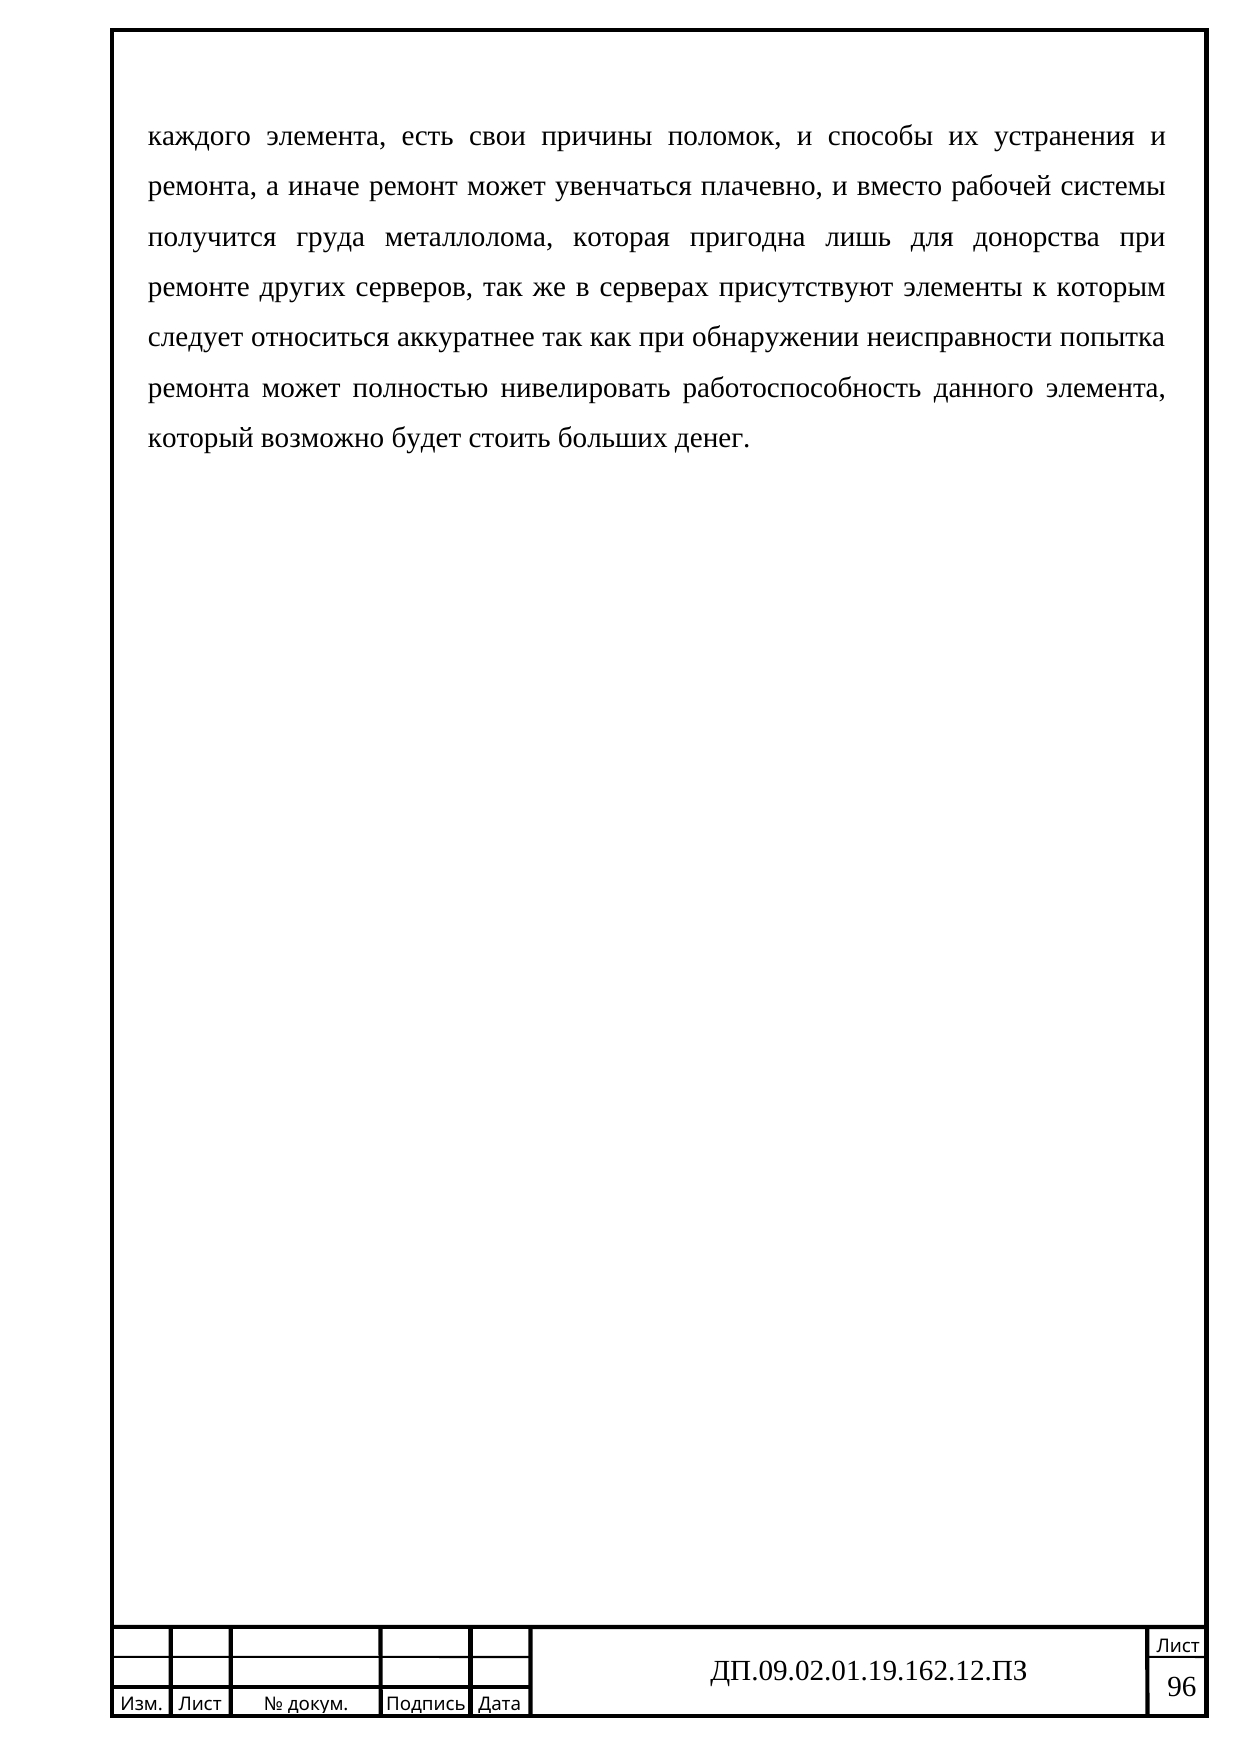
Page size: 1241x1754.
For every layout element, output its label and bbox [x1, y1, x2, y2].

text [148, 118, 1167, 453]
